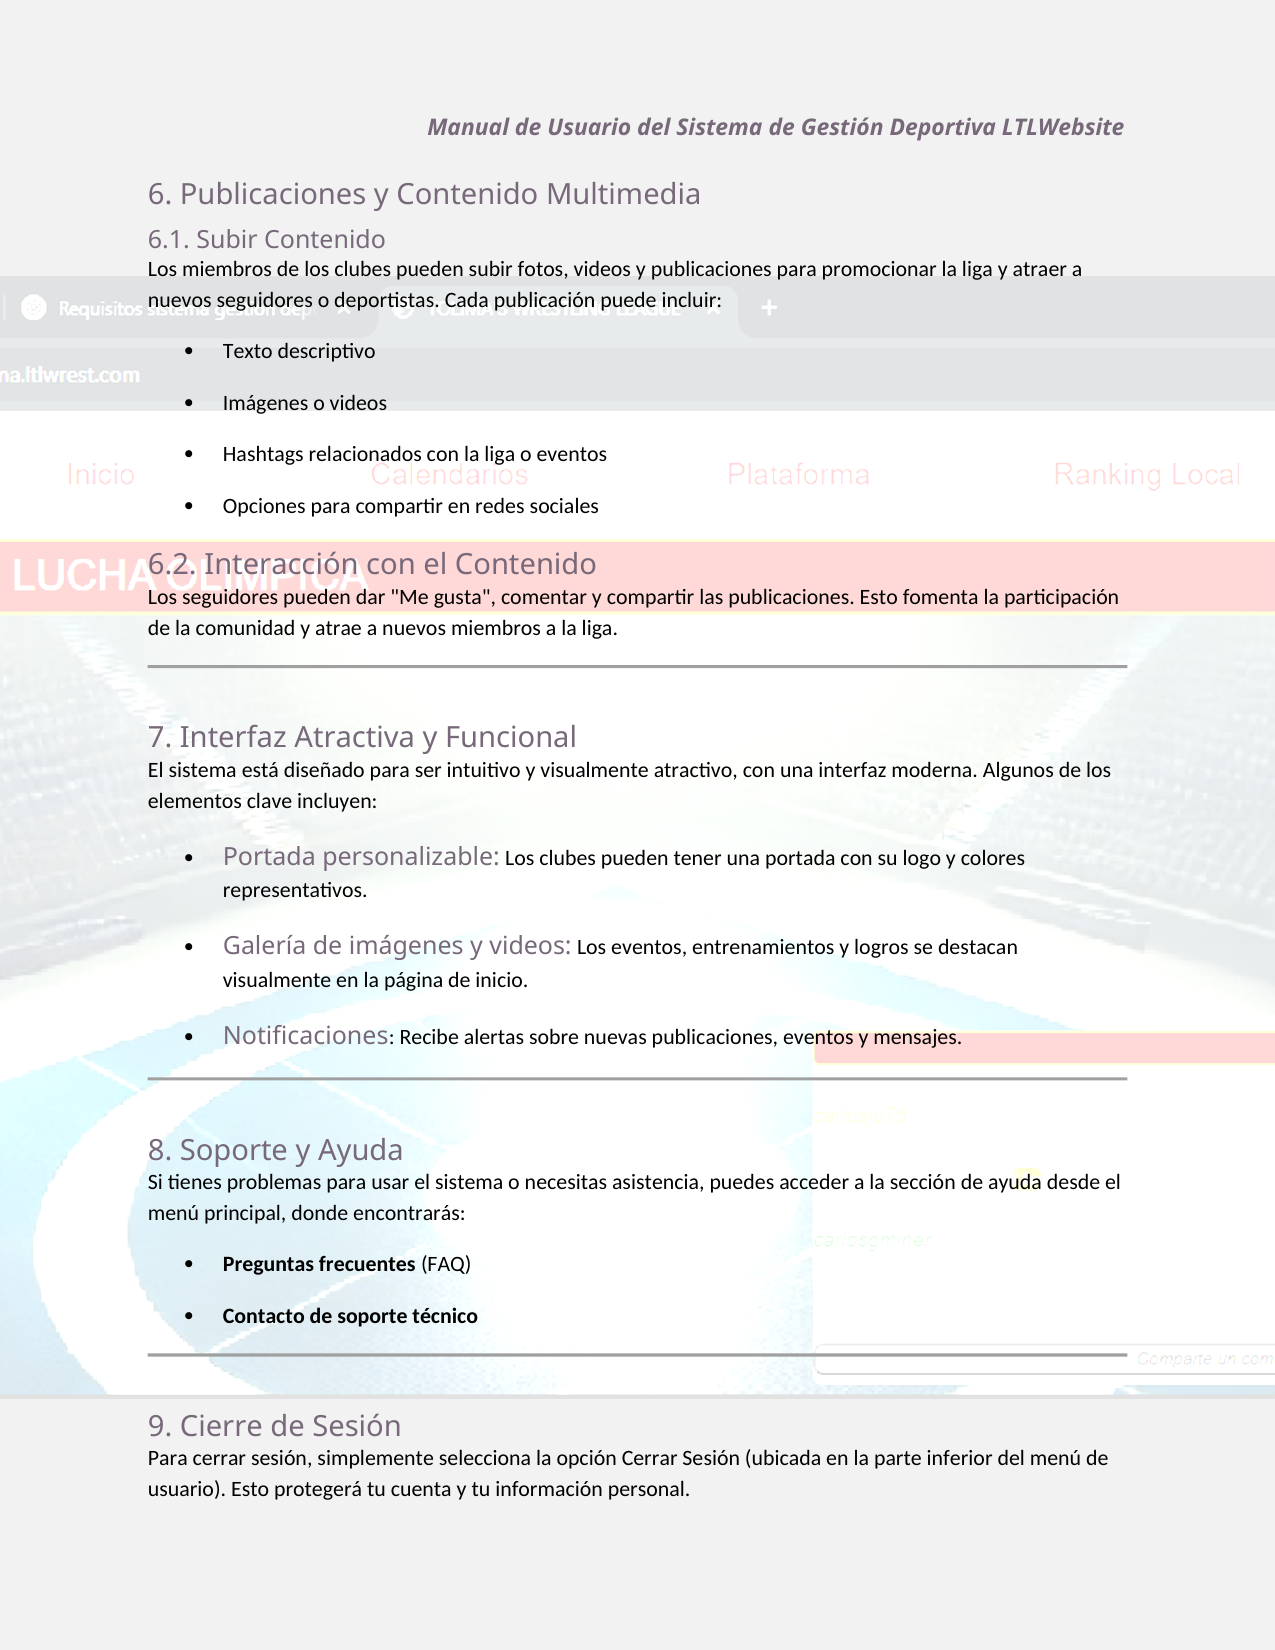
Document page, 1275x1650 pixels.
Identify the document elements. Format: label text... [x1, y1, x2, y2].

list Portada personalizable: Los clubes pueden tener una portada con su logo y colores representativos. [185, 838, 1127, 903]
subtitle 9. Cierre de Sesión [148, 1405, 1127, 1444]
subtitle 8. Soporte y Ayuda [148, 1129, 1127, 1168]
subtitle 6. Publicaciones y Contenido Multimedia [148, 173, 1127, 213]
text Los miembros de los clubes pueden subir fotos, videos y publicaciones para promocionar la liga y atraer a nuevos seguidores o deportistas. Cada publicación puede incluir: [148, 255, 1127, 313]
list Preguntas frecuentes (FAQ) [185, 1251, 1127, 1277]
list Imágenes o videos [185, 389, 1127, 416]
text Para cerrar sesión, simplemente selecciona la opción Cerrar Sesión (ubicada en la parte inferior del menú de usuario). Esto protegerá tu cuenta y tu información personal. [148, 1444, 1127, 1502]
list Galería de imágenes y videos: Los eventos, entrenamientos y logros se destacan visualmente en la página de inicio. [185, 928, 1127, 992]
text El sistema está diseñado para ser intuitivo y visualmente atractivo, con una interfaz moderna. Algunos de los elementos clave incluyen: [148, 756, 1127, 813]
subtitle 6.2. Interacción con el Contenido [148, 543, 1127, 583]
subtitle 6.1. Subir Contenido [148, 221, 1127, 255]
text Los seguidores pueden dar "Me gusta", comentar y compartir las publicaciones. Esto fomenta la participación de la comunidad y atrae a nuevos miembros a la liga. [148, 583, 1127, 640]
text Si tienes problemas para usar el sistema o necesitas asistencia, puedes acceder a la sección de ayuda desde el menú principal, donde encontrarás: [148, 1168, 1127, 1226]
list Notificaciones: Recibe alertas sobre nuevas publicaciones, eventos y mensajes. [185, 1017, 1127, 1051]
list Texto descriptivo [185, 337, 1127, 364]
list Opciones para compartir en redes sociales [185, 492, 1127, 518]
list Contacto de soporte técnico [185, 1302, 1127, 1329]
list Hashtags relacionados con la liga o eventos [185, 440, 1127, 467]
subtitle 7. Interfaz Atractiva y Funcional [148, 717, 1127, 756]
